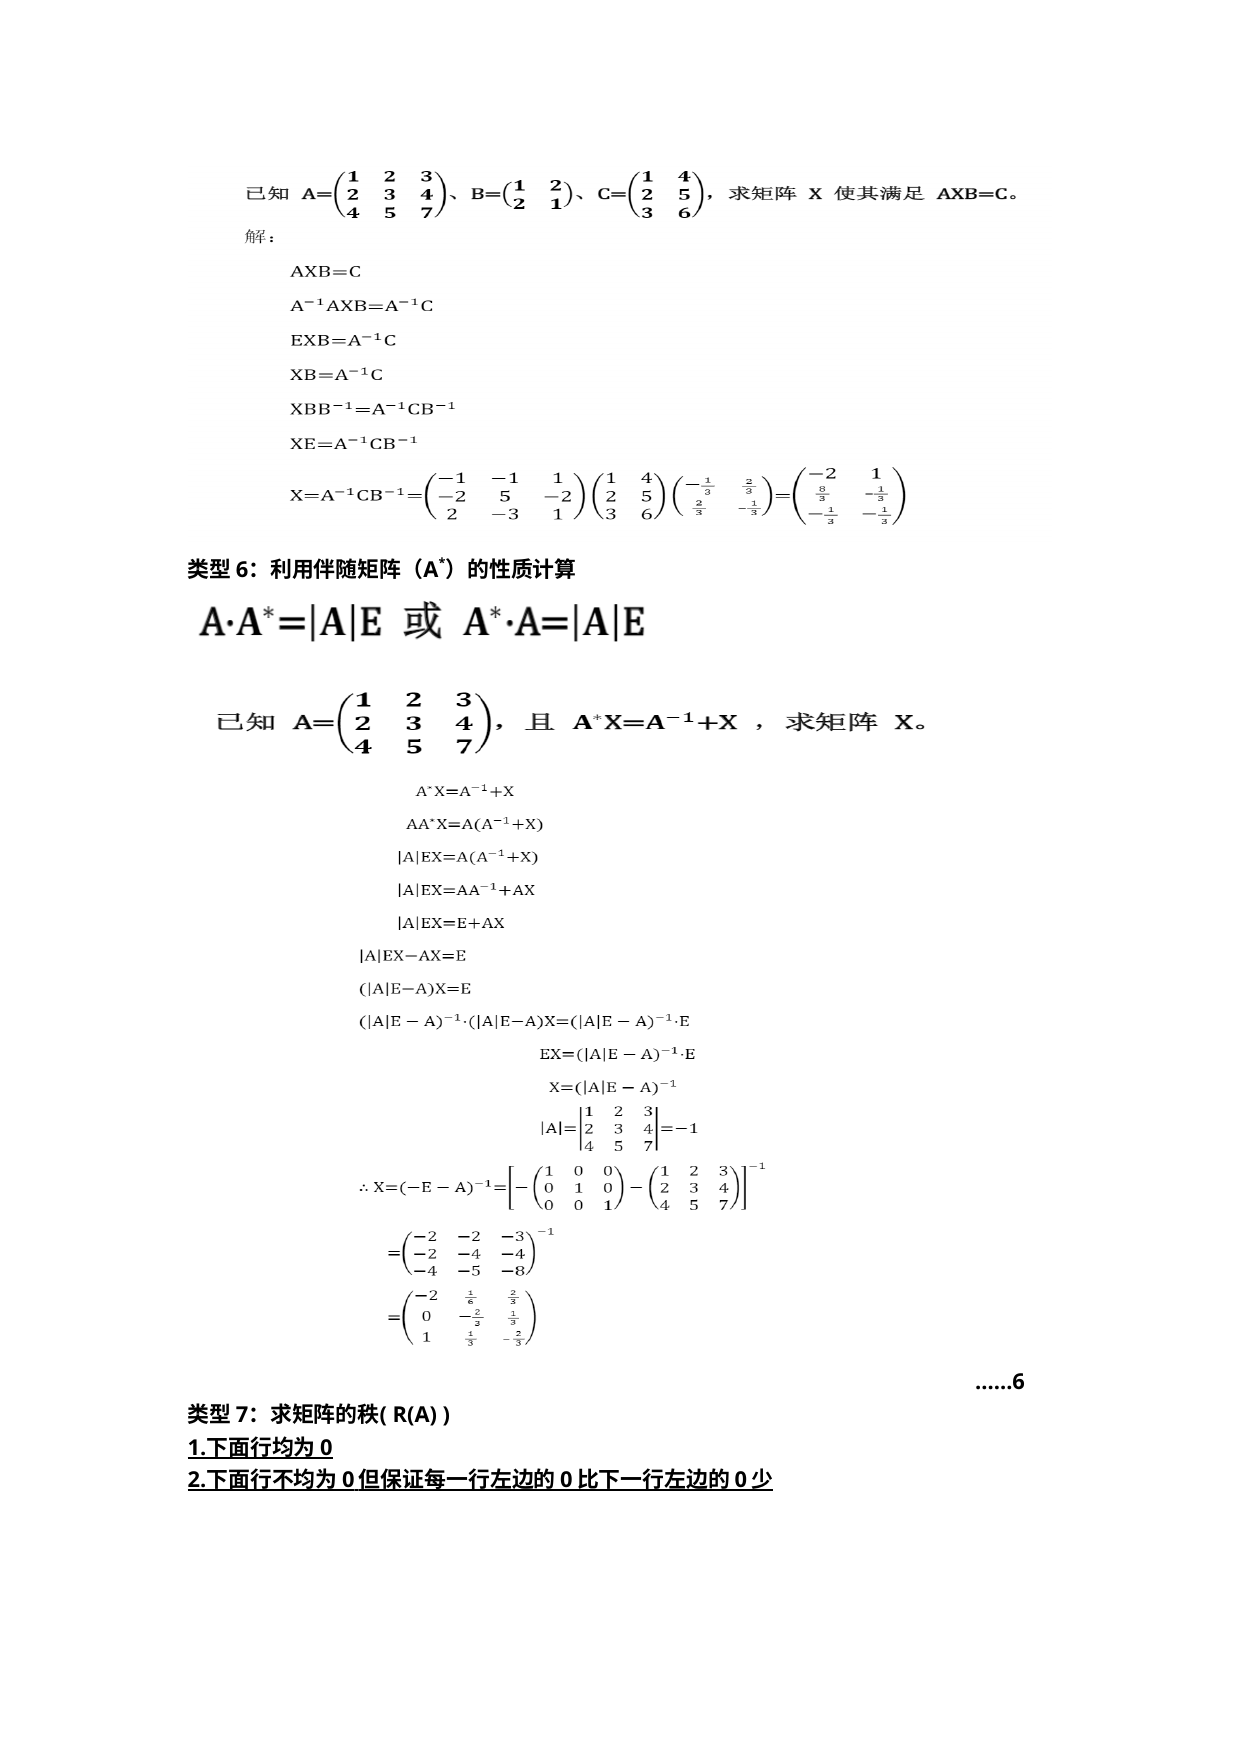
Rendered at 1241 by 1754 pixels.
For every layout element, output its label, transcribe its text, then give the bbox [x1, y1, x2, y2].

text 类型7：求矩阵的秩( R(A) ) [187, 1397, 1053, 1429]
picture [187, 682, 1053, 762]
text 1.下面行均为0 [187, 1429, 1053, 1462]
picture [187, 162, 1053, 542]
text 类型6：利用伴随矩阵（A*）的性质计算 [187, 552, 1053, 584]
picture [187, 584, 665, 651]
picture [187, 779, 1053, 1349]
text 2.下面行不均为0但保证每一行左边的0比下一行左边的0少 [187, 1462, 1053, 1494]
text ……6 [187, 1364, 1053, 1397]
